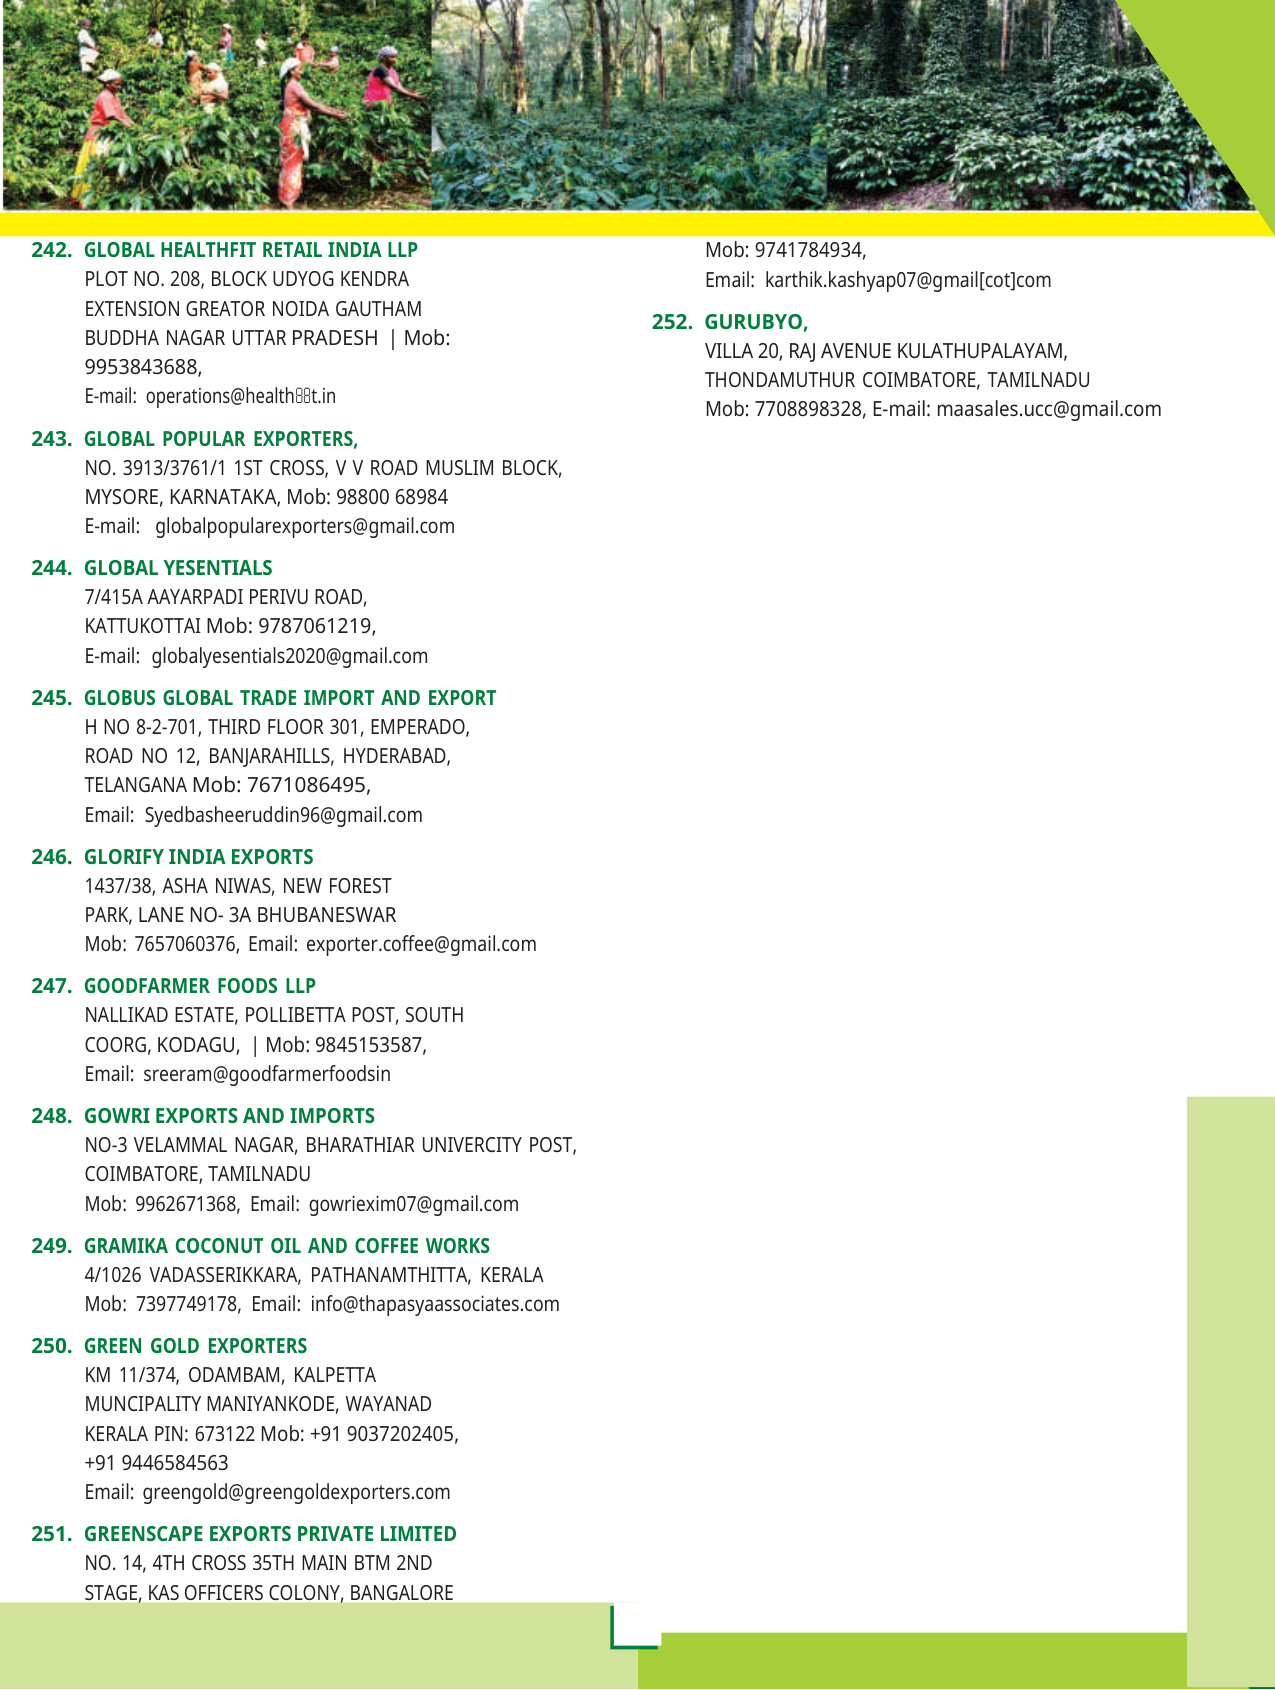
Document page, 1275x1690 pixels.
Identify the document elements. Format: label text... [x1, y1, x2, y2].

text NALLIKAD ESTATE, POLLIBETTA POST, SOUTH COORG, KODAGU, | Mob: 9845153587, [84, 1001, 502, 1058]
text H NO 8-2-701, THIRD FLOOR 301, EMPERADO, [84, 712, 616, 740]
subtitle GLORIFY INDIA EXPORTS [31, 842, 616, 870]
text Mob: 7397749178, Email: info@thapasyaassociates.com [84, 1289, 616, 1318]
text 7/415A AAYARPADI PERIVU ROAD, KATTUKOTTAI Mob: 9787061219, [84, 582, 484, 640]
subtitle GOWRI EXPORTS AND IMPORTS [31, 1101, 616, 1130]
subtitle GREEN GOLD EXPORTERS [31, 1331, 616, 1360]
text NO. 3913/3761/1 1ST CROSS, V V ROAD MUSLIM BLOCK, MYSORE, KARNATAKA, Mob: 98800 68984 [84, 453, 587, 510]
text VILLA 20, RAJ AVENUE KULATHUPALAYAM, THONDAMUTHUR COIMBATORE, TAMILNADU [705, 336, 1161, 393]
subtitle GLOBAL YESENTIALS [31, 553, 616, 582]
subtitle GURUBYO, [652, 307, 1275, 335]
text E-mail: operations@healtht.in [84, 382, 616, 410]
text Email: karthik.kashyap07@gmail[cot]com [705, 265, 1275, 293]
text Email: greengold@greengoldexporters.com [84, 1477, 616, 1506]
text 4/1026 VADASSERIKKARA, PATHANAMTHITTA, KERALA [84, 1260, 616, 1288]
subtitle GLOBUS GLOBAL TRADE IMPORT AND EXPORT [31, 683, 616, 711]
text ROAD NO 12, BANJARAHILLS, HYDERABAD, TELANGANA Mob: 7671086495, [84, 741, 552, 799]
text NO-3 VELAMMAL NAGAR, BHARATHIAR UNIVERCITY POST, COIMBATORE, TAMILNADU [84, 1130, 616, 1188]
picture [0, 0, 1258, 212]
text Mob: 9741784934, [705, 235, 1275, 264]
text PLOT NO. 208, BLOCK UDYOG KENDRA EXTENSION GREATOR NOIDA GAUTHAM BUDDHA NAGAR UTTAR PRADESH | Mob: 9953843688, [84, 264, 502, 381]
text 1437/38, ASHA NIWAS, NEW FOREST PARK, LANE NO- 3A BHUBANESWAR [84, 871, 444, 929]
subtitle GREENSCAPE EXPORTS PRIVATE LIMITED [31, 1519, 616, 1548]
text Email: Syedbasheeruddin96@gmail.com [84, 800, 616, 828]
subtitle GRAMIKA COCONUT OIL AND COFFEE WORKS [31, 1231, 616, 1259]
text Mob: 7708898328, E-mail: maasales.ucc@gmail.com [705, 394, 1275, 423]
text KM 11/374, ODAMBAM, KALPETTA MUNCIPALITY MANIYANKODE, WAYANAD KERALA PIN: 673122 Mob: +91 9037202405, +91 9446584563 [84, 1360, 473, 1476]
text E-mail: globalpopularexporters@gmail.com [84, 511, 616, 540]
text Mob: 9962671368, Email: gowriexim07@gmail.com [84, 1189, 616, 1217]
text Mob: 7657060376, Email: exporter.coffee@gmail.com [84, 929, 616, 958]
text Email: sreeram@goodfarmerfoodsin [84, 1059, 616, 1088]
subtitle GLOBAL HEALTHFIT RETAIL INDIA LLP [31, 235, 616, 264]
subtitle GOODFARMER FOODS LLP [31, 972, 616, 1000]
subtitle GLOBAL POPULAR EXPORTERS, [31, 424, 616, 452]
text E-mail: globalyesentials2020@gmail.com [84, 641, 616, 669]
text NO. 14, 4TH CROSS 35TH MAIN BTM 2ND STAGE, KAS OFFICERS COLONY, BANGALORE [84, 1548, 473, 1606]
